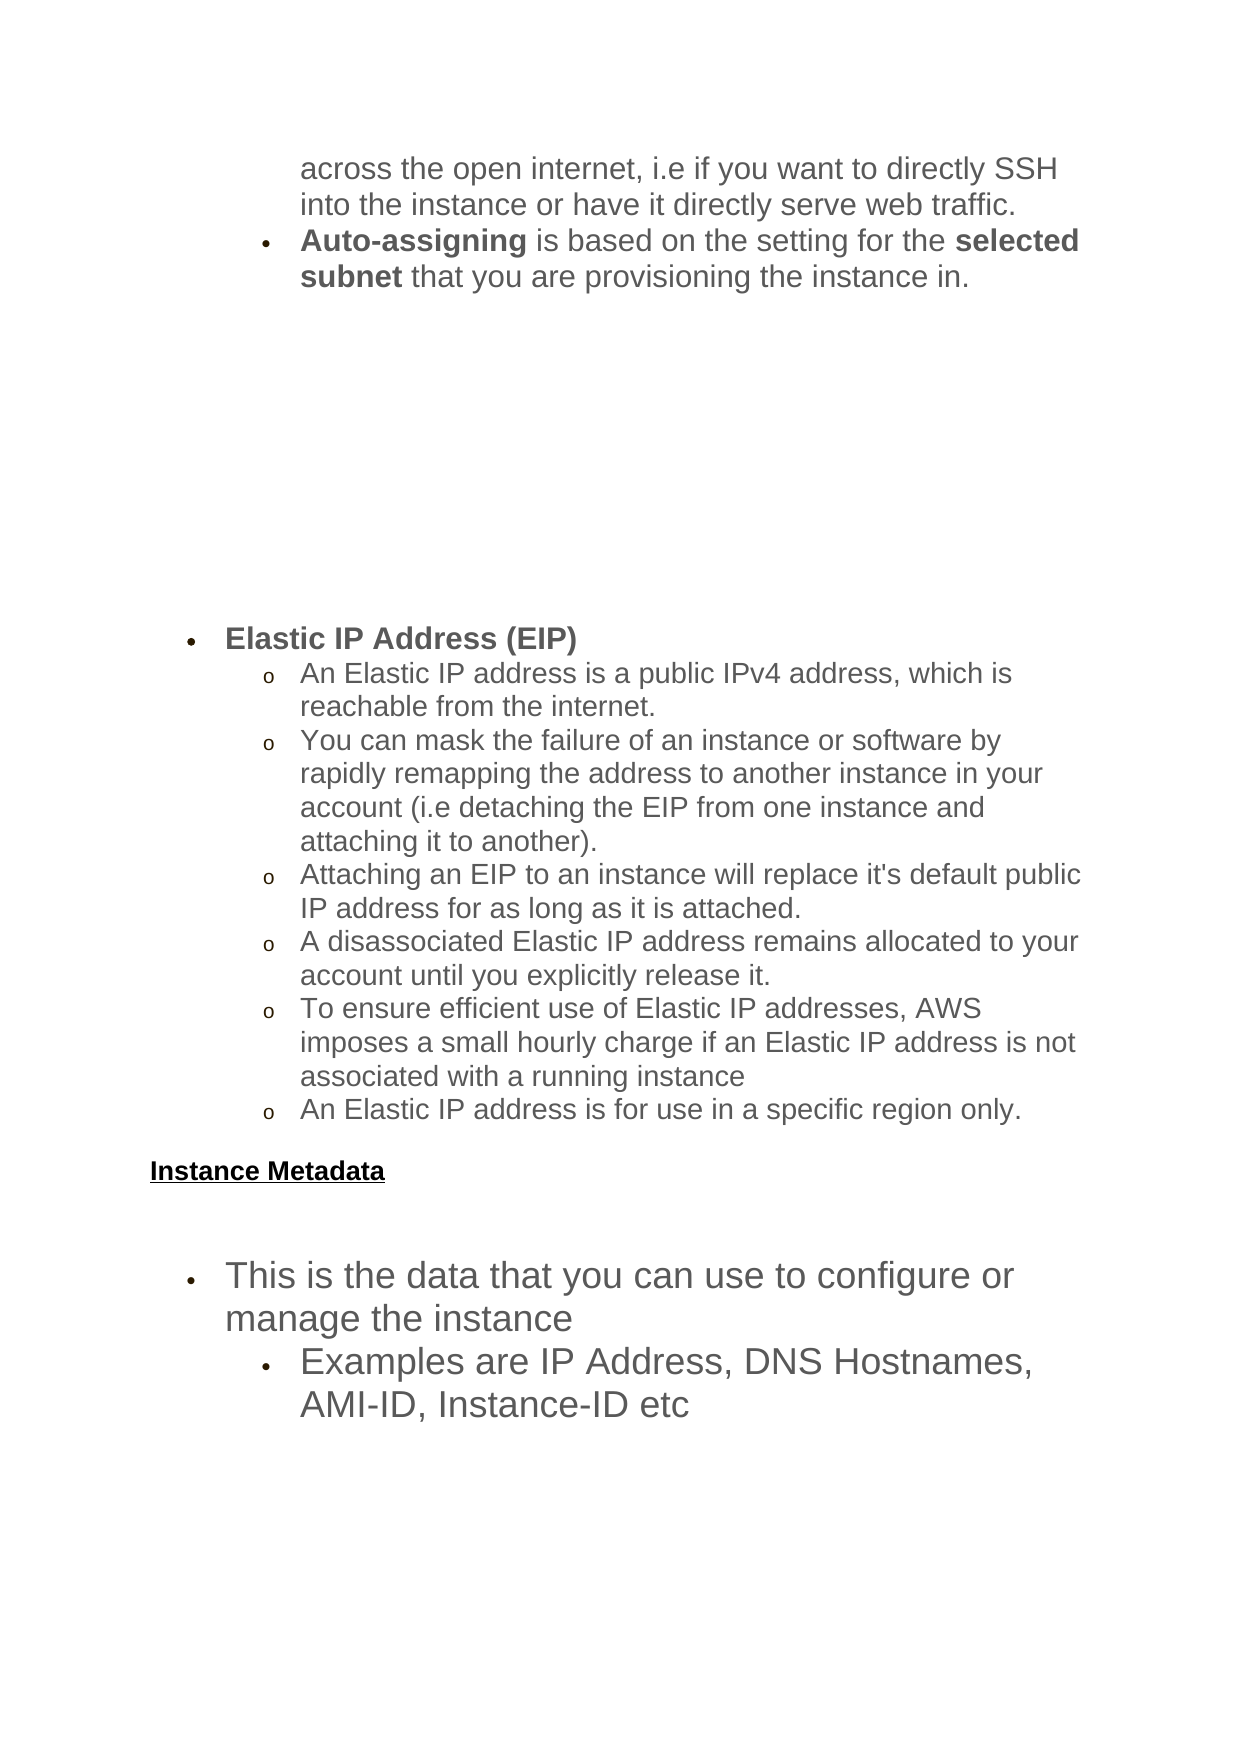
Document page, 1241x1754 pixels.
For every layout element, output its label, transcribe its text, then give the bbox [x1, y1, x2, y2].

list A disassociated Elastic IP address remains allocated to your account until you explicitly release it. [262, 924, 1090, 991]
text Instance Metadata [150, 1154, 1090, 1186]
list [262, 150, 1090, 222]
list An Elastic IP address is for use in a specific region only. [262, 1092, 1090, 1126]
list Auto-assigning is based on the setting for the selected subnet that you are provisioning the instance in. [262, 222, 1090, 294]
list Examples are IP Address, DNS Hostnames, AMI-ID, Instance-ID etc [262, 1339, 1090, 1426]
list To ensure efficient use of Elastic IP addresses, AWS imposes a small hourly charge if an Elastic IP address is not associated with a running instance [262, 991, 1090, 1092]
list An Elastic IP address is a public IPv4 address, which is reachable from the internet. [262, 656, 1090, 723]
list Elastic IP Address (EIP) [187, 620, 1090, 656]
list This is the data that you can use to configure or manage the instance [187, 1253, 1090, 1339]
list You can mask the failure of an instance or software by rapidly remapping the address to another instance in your account (i.e detaching the EIP from one instance and attaching it to another). [262, 723, 1090, 857]
list Attaching an EIP to an instance will replace it's default public IP address for as long as it is attached. [262, 857, 1090, 924]
